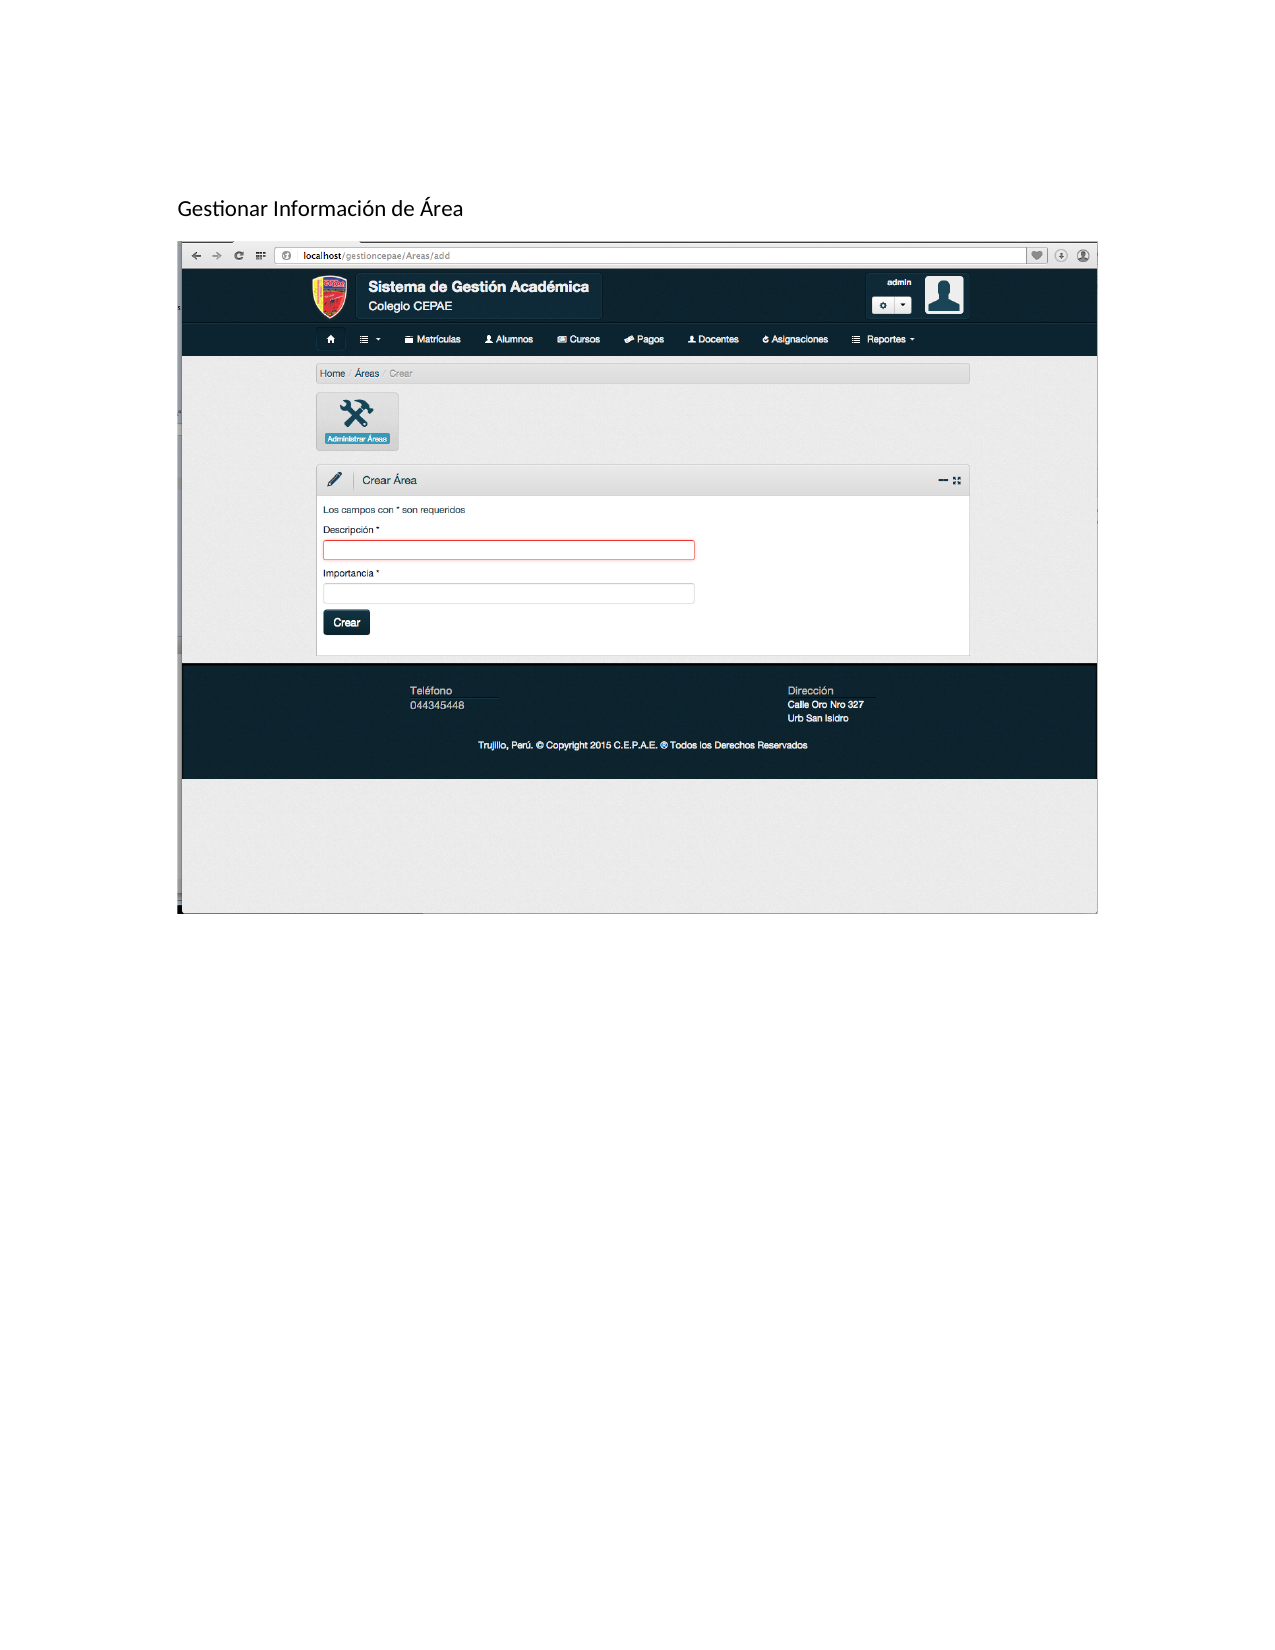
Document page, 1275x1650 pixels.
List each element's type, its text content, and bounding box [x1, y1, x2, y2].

text Gestionar Información de Área [177, 194, 1098, 223]
picture [177, 241, 1098, 914]
